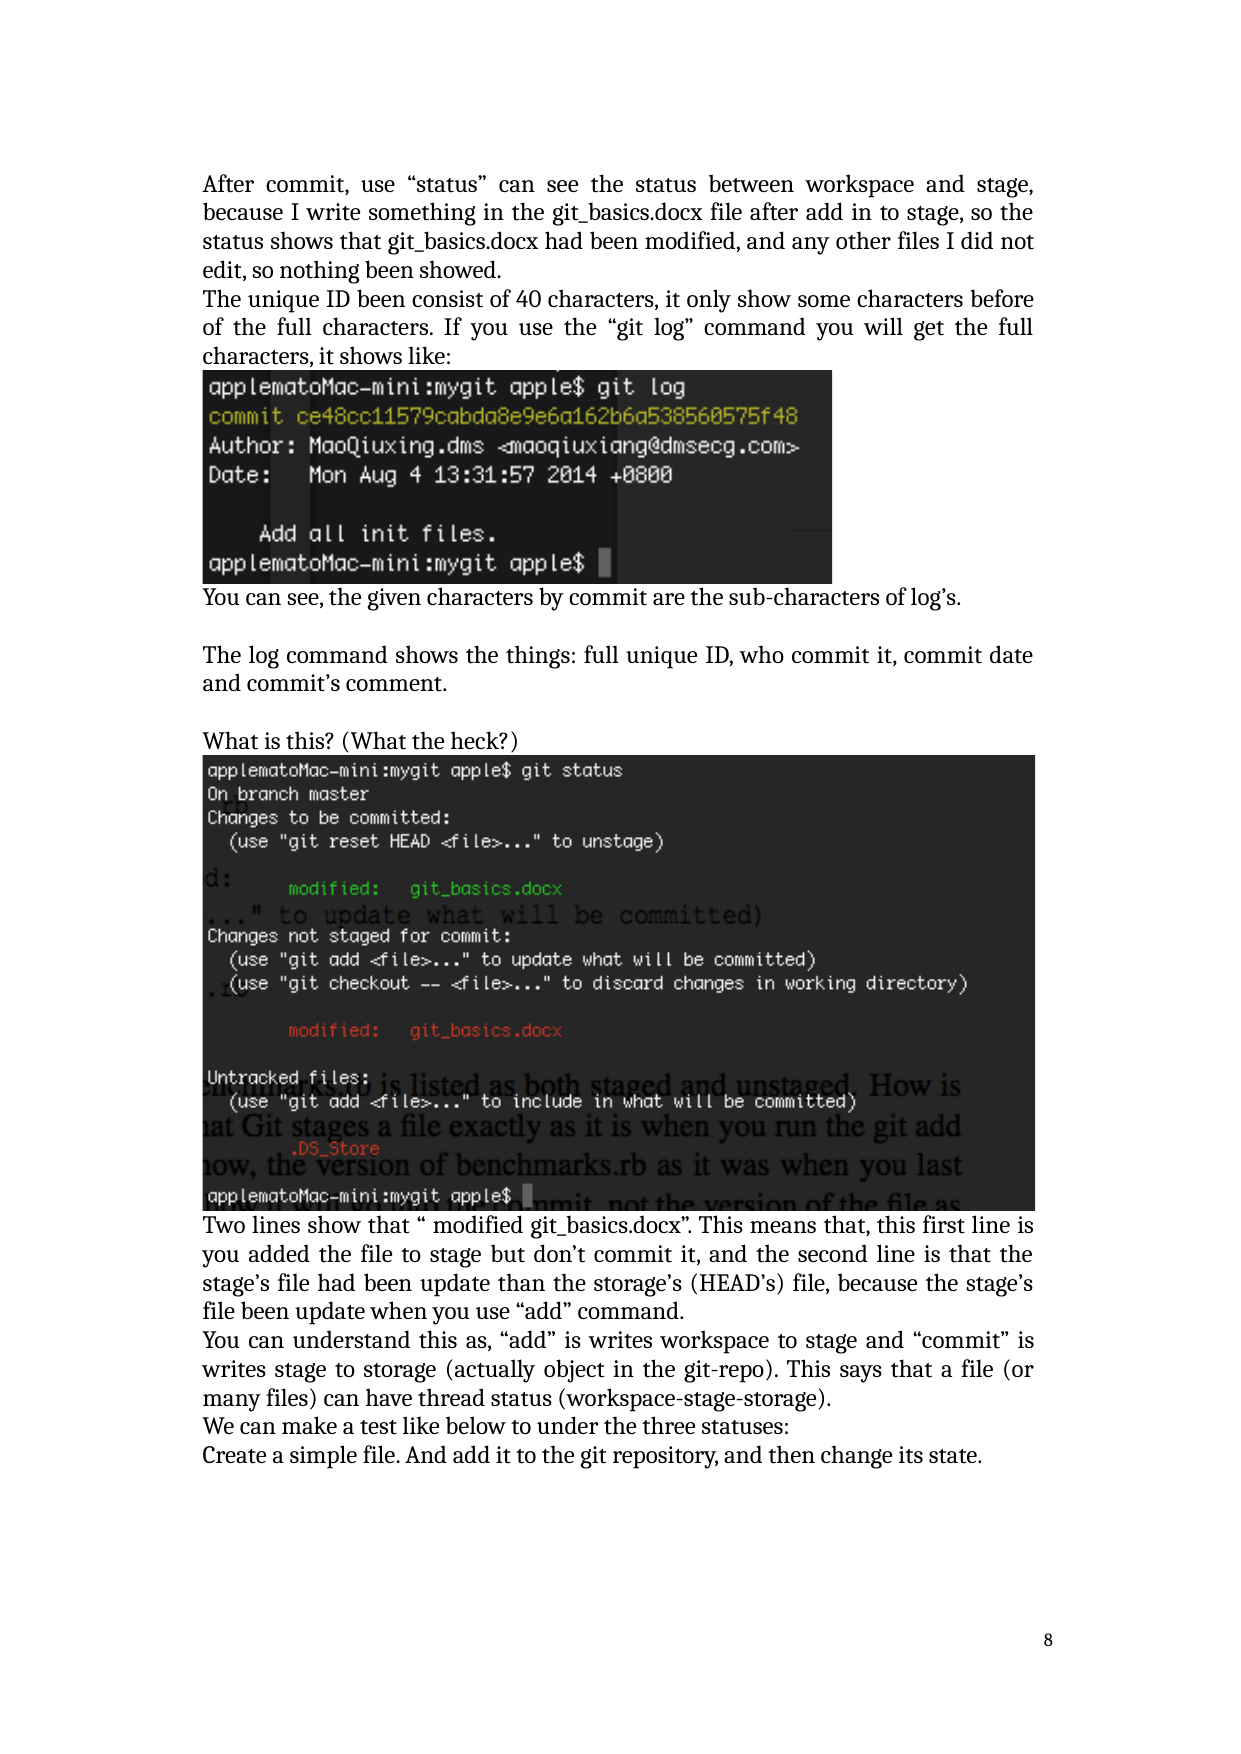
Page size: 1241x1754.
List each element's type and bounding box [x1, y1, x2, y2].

picture [202, 755, 1035, 1211]
picture [202, 370, 833, 584]
